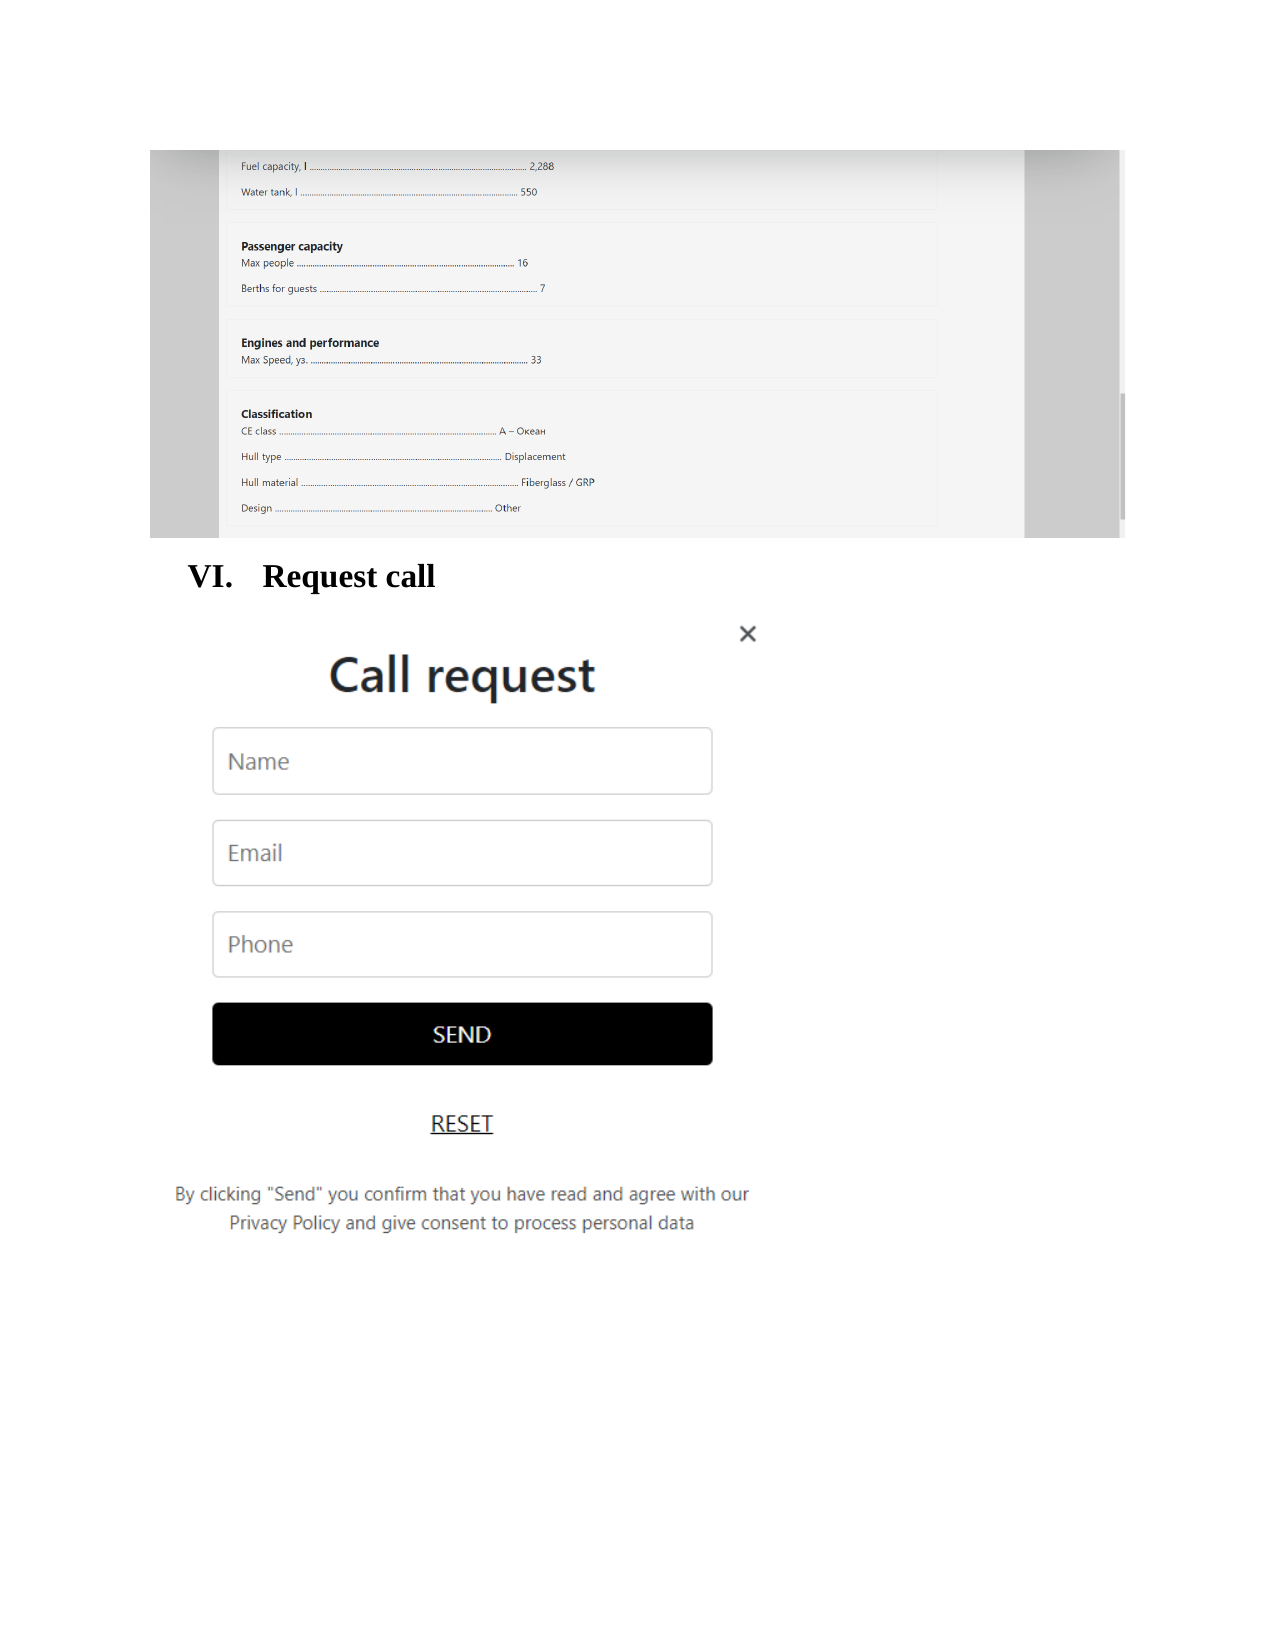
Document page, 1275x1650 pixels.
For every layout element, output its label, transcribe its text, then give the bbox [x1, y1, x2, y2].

subtitle Request call [187, 557, 1125, 595]
picture [150, 150, 1125, 538]
picture [150, 597, 769, 1267]
